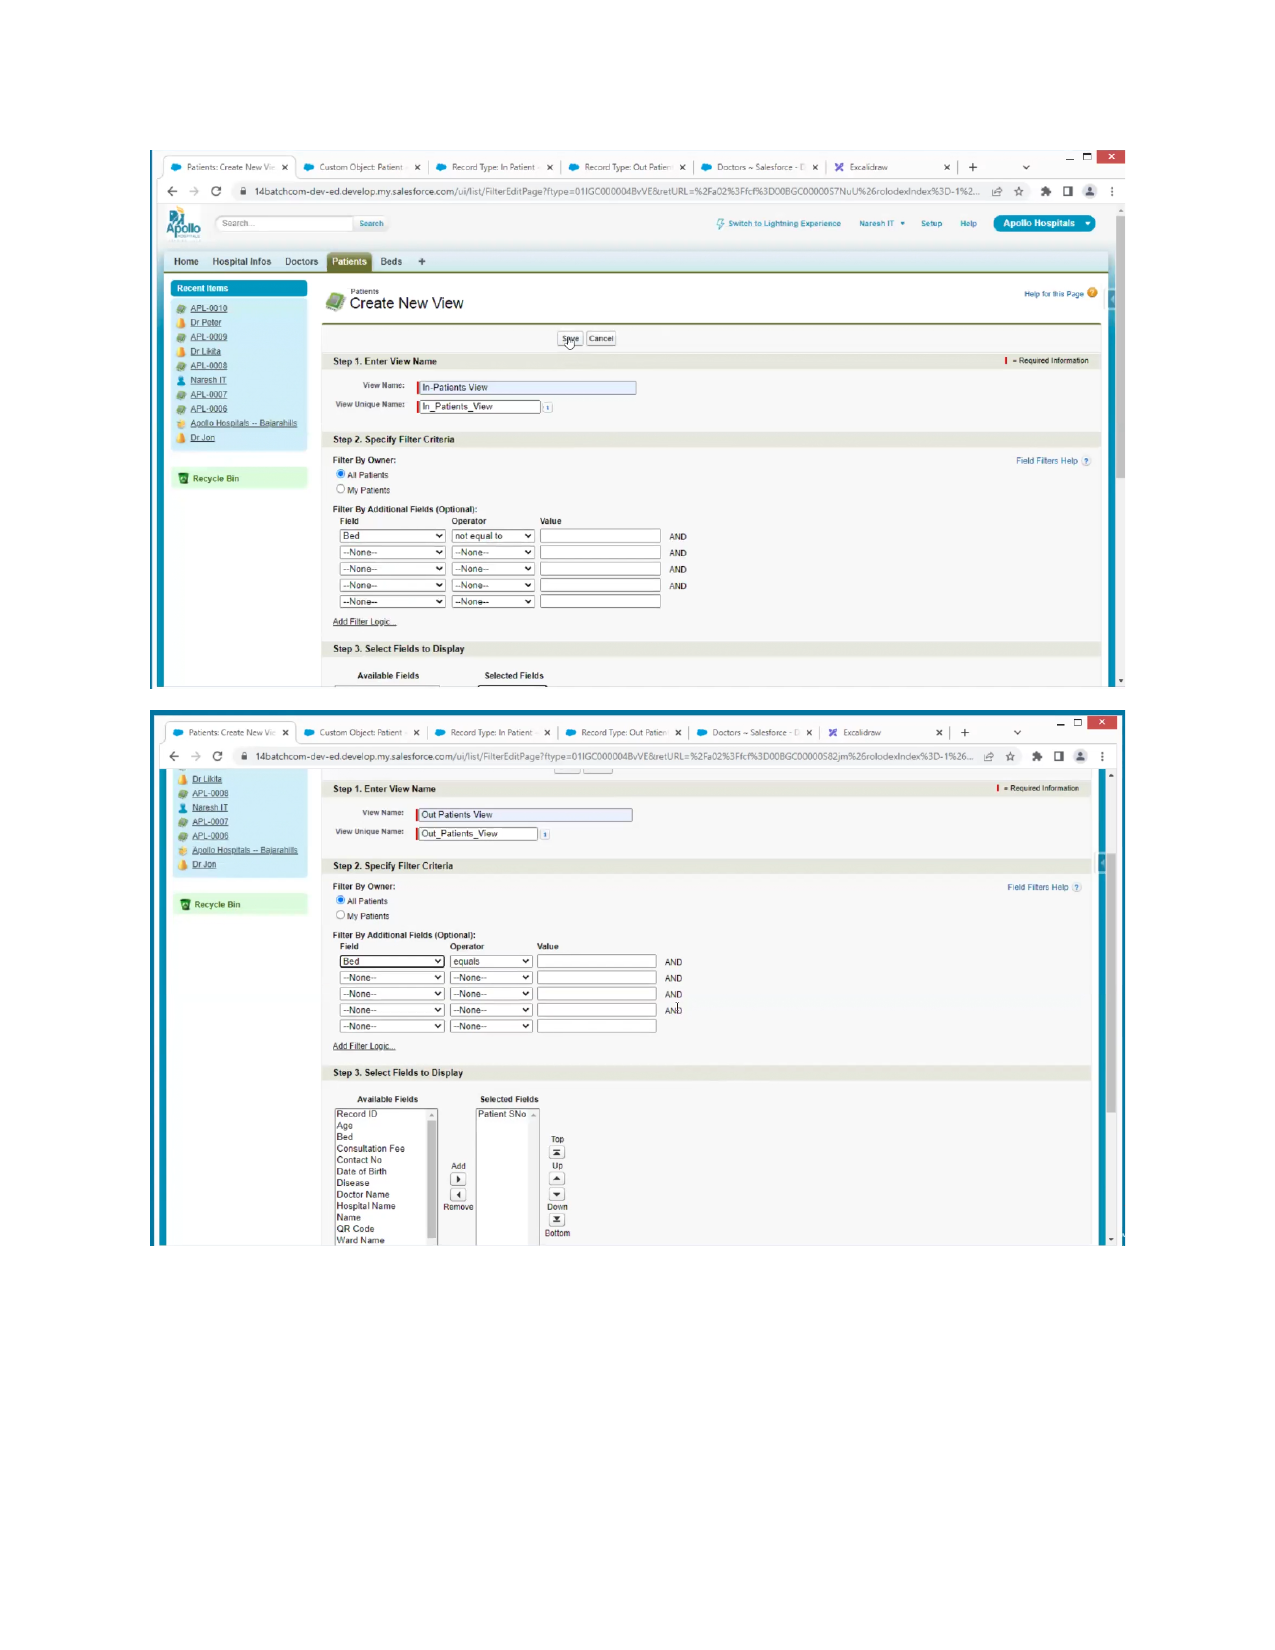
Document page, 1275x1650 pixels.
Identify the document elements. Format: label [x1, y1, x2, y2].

picture [152, 150, 1125, 689]
picture [154, 715, 1125, 1246]
